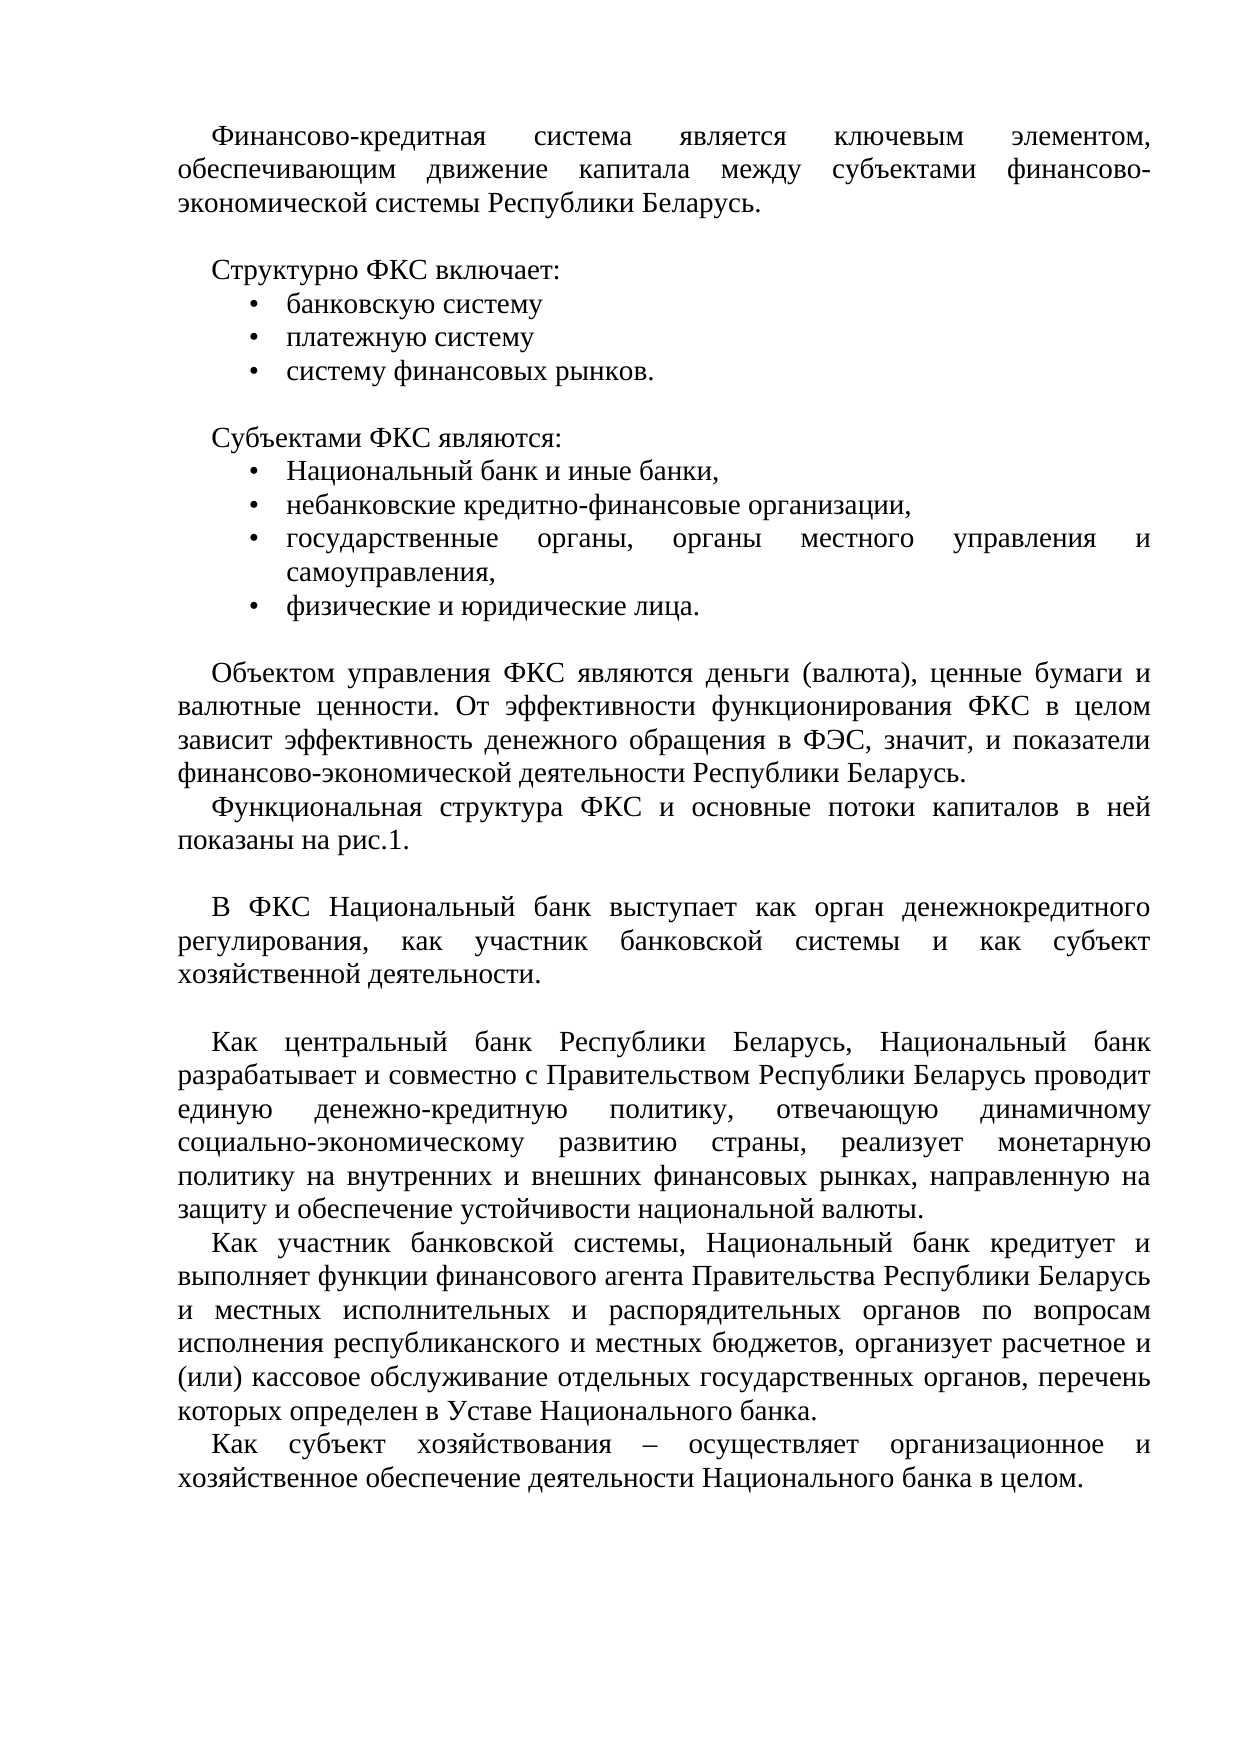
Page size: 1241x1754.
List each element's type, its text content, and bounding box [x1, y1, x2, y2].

list систему финансовых рынков. [248, 353, 1152, 386]
text Как центральный банк Республики Беларусь, Национальный банк разрабатывает и совместно с Правительством Республики Беларусь проводит единую денежно-кредитную политику, отвечающую динамичному социально-экономическому развитию страны, реализует монетарную политику на внутренних и внешних финансовых рынках, направленную на защиту и обеспечение устойчивости национальной валюты. [177, 1024, 1152, 1225]
list небанковские кредитно-финансовые организации, [248, 487, 1152, 521]
text Субъектами ФКС являются: [177, 420, 1152, 453]
list государственные органы, органы местного управления и самоуправления, [248, 521, 1152, 588]
text Финансово-кредитная система является ключевым элементом, обеспечивающим движение капитала между субъектами финансово-экономической системы Республики Беларусь. [177, 118, 1152, 219]
list банковскую систему [248, 286, 1152, 319]
list платежную систему [248, 319, 1152, 353]
list физические и юридические лица. [248, 588, 1152, 621]
text В ФКС Национальный банк выступает как орган денежнокредитного регулирования, как участник банковской системы и как субъект хозяйственной деятельности. [177, 889, 1152, 990]
text Функциональная структура ФКС и основные потоки капиталов в ней показаны на рис.1. [177, 789, 1152, 856]
text Структурно ФКС включает: [177, 252, 1152, 286]
text Как участник банковской системы, Национальный банк кредитует и выполняет функции финансового агента Правительства Республики Беларусь и местных исполнительных и распорядительных органов по вопросам исполнения республиканского и местных бюджетов, организует расчетное и (или) кассовое обслуживание отдельных государственных органов, перечень которых определен в Уставе Национального банка. [177, 1225, 1152, 1426]
text Объектом управления ФКС являются деньги (валюта), ценные бумаги и валютные ценности. От эффективности функционирования ФКС в целом зависит эффективность денежного обращения в ФЭС, значит, и показатели финансово-экономической деятельности Республики Беларусь. [177, 655, 1152, 789]
list Национальный банк и иные банки, [248, 453, 1152, 487]
text Как субъект хозяйствования – осуществляет организационное и хозяйственное обеспечение деятельности Национального банка в целом. [177, 1426, 1152, 1493]
